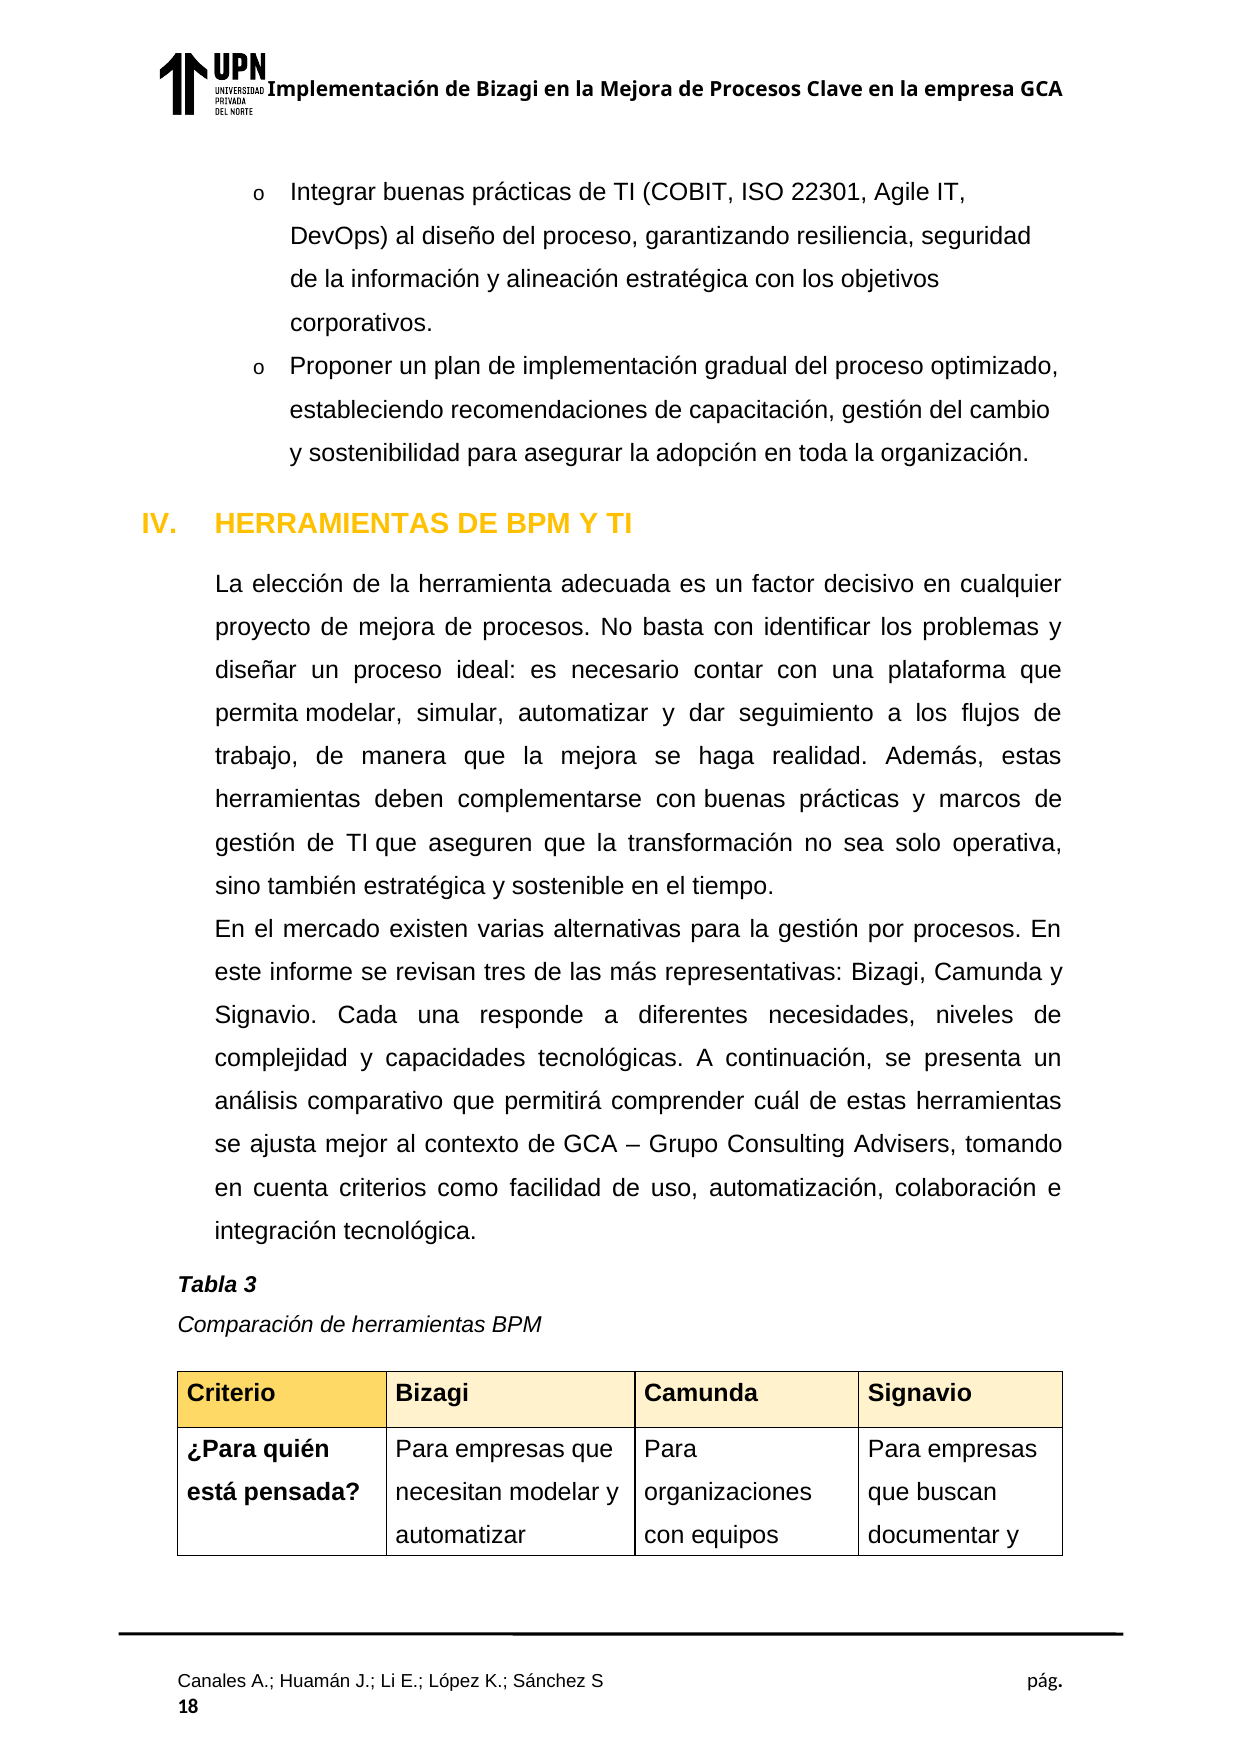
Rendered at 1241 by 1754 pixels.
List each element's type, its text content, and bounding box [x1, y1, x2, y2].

text La elección de la herramienta adecuada es un factor decisivo en cualquier proyecto de mejora de procesos. No basta con identificar los problemas y diseñar un proceso ideal: es necesario contar con una plataforma que permita modelar, simular, automatizar y dar seguimiento a los flujos de trabajo, de manera que la mejora se haga realidad. Además, estas herramientas deben complementarse con buenas prácticas y marcos de gestión de TI que aseguren que la transformación no sea solo operativa, sino también estratégica y sostenible en el tiempo. [215, 569, 1063, 899]
text En el mercado existen varias alternativas para la gestión por procesos. En este informe se revisan tres de las más representativas: Bizagi, Camunda y Signavio. Cada una responde a diferentes necesidades, niveles de complejidad y capacidades tecnológicas. A continuación, se presenta un análisis comparativo que permitirá comprender cuál de estas herramientas se ajusta mejor al contexto de GCA – Grupo Consulting Advisers, tomando en cuenta criterios como facilidad de uso, automatización, colaboración e integración tecnológica. [214, 914, 1063, 1244]
table_header Criterio [178, 1372, 386, 1427]
table_header Signavio [859, 1372, 1062, 1427]
list Proponer un plan de implementación gradual del proceso optimizado, estableciendo recomendaciones de capacitación, gestión del cambio y sostenibilidad para asegurar la adopción en toda la organización. [252, 351, 1063, 467]
table_header Camunda [636, 1372, 858, 1427]
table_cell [636, 1428, 858, 1555]
table_header Bizagi [387, 1372, 634, 1427]
text Comparación de herramientas BPM [177, 1311, 1063, 1337]
list Integrar buenas prácticas de TI (COBIT, ISO 22301, Agile IT, DevOps) al diseño del proceso, garantizando resiliencia, seguridad de la información y alineación estratégica con los objetivos corporativos. [252, 177, 1063, 336]
text Tabla 3 [177, 1271, 1063, 1298]
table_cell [178, 1428, 386, 1555]
picture [159, 53, 265, 115]
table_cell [387, 1428, 634, 1555]
subtitle HERRAMIENTAS DE BPM Y TI [177, 506, 1063, 539]
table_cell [859, 1428, 1062, 1555]
